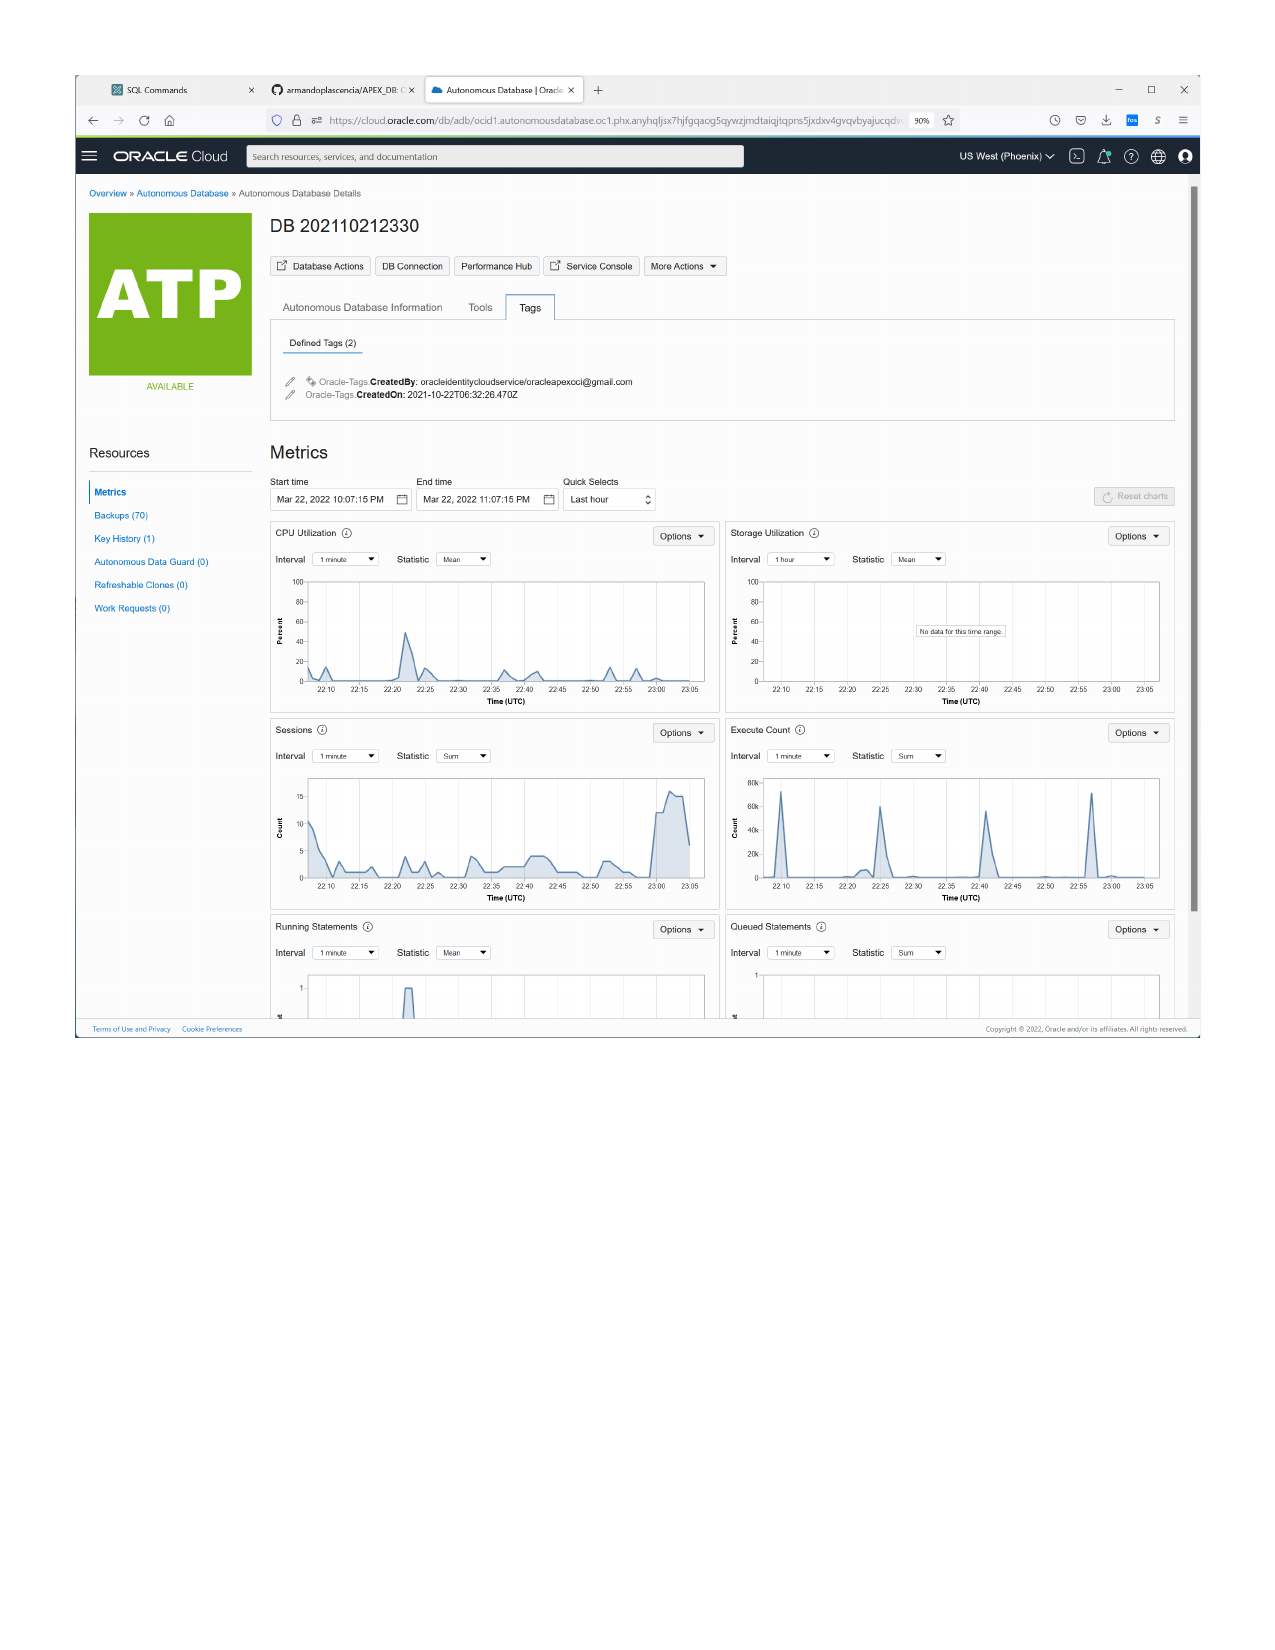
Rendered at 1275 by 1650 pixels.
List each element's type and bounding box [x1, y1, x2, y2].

picture [75, 75, 1200, 1038]
